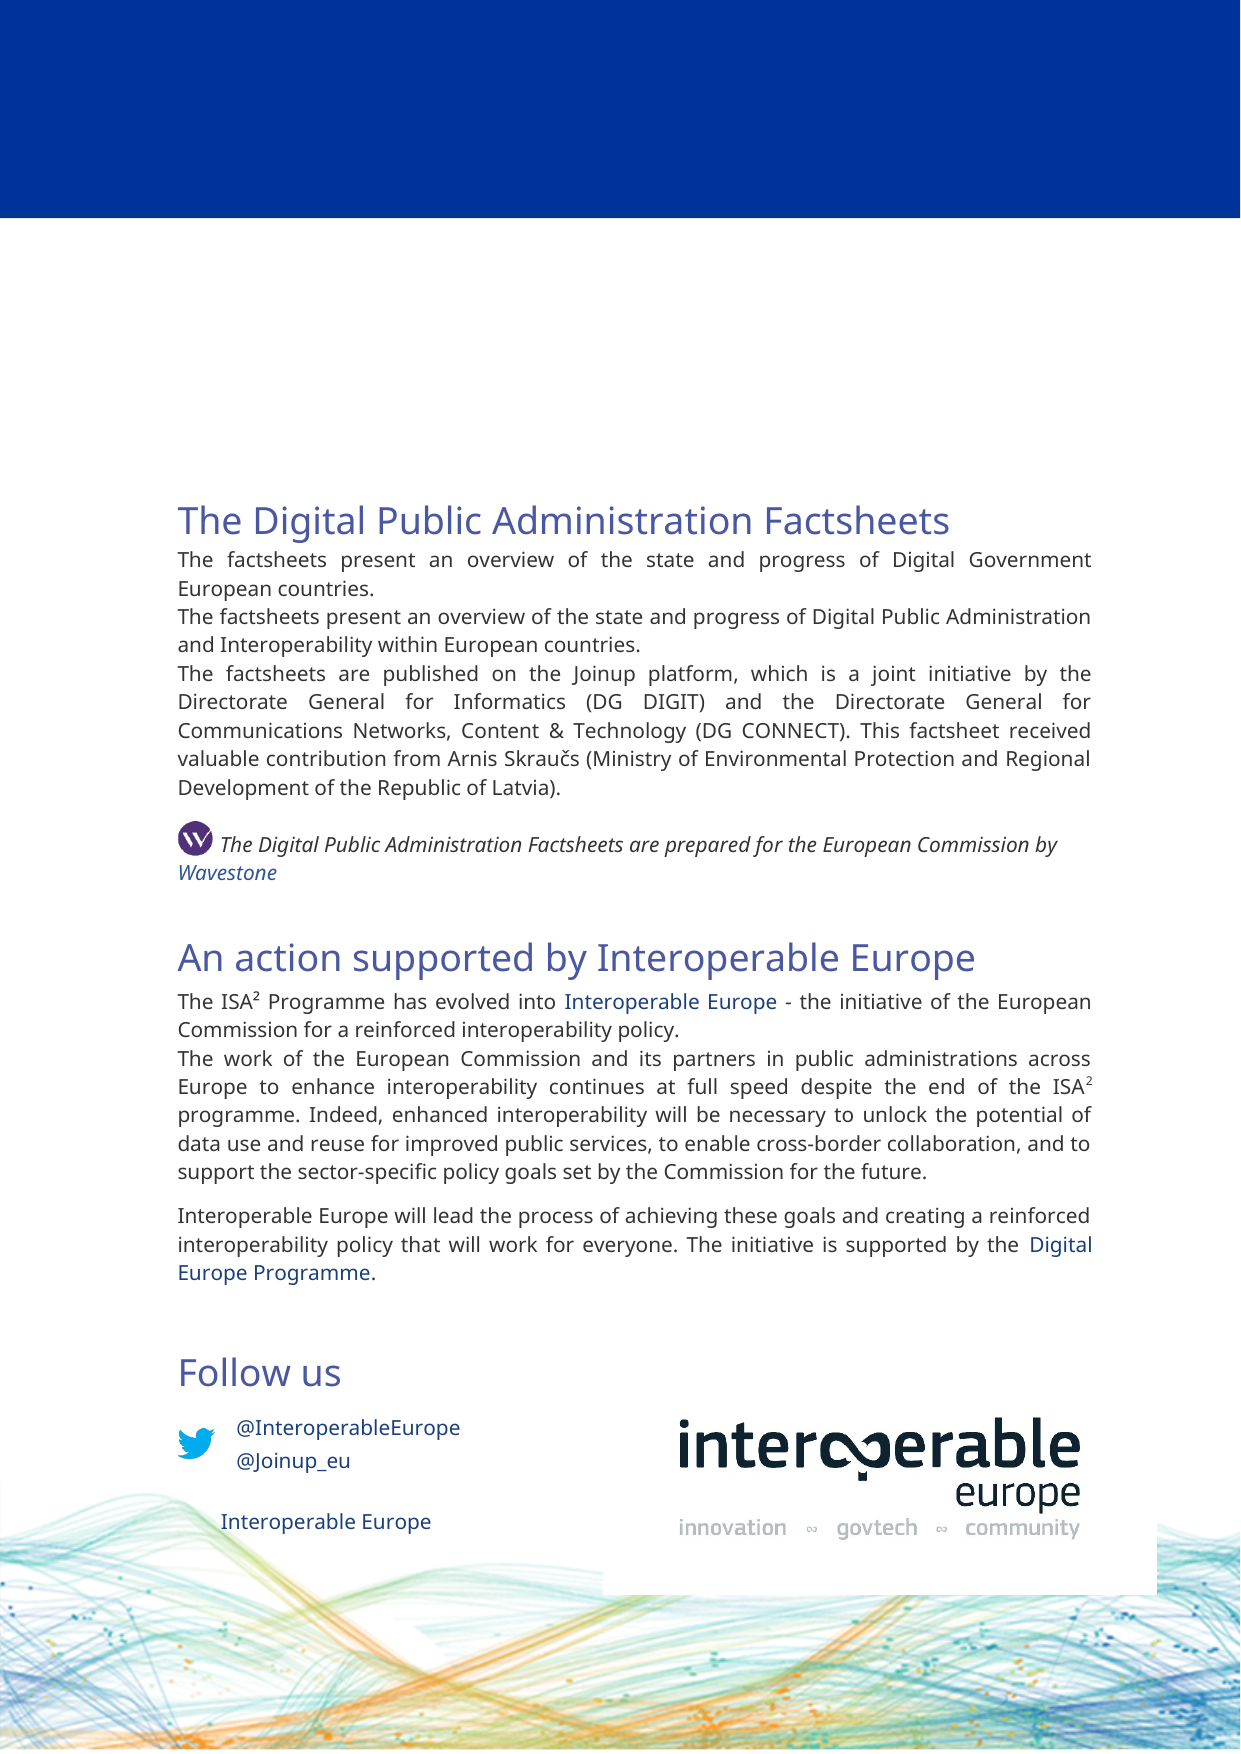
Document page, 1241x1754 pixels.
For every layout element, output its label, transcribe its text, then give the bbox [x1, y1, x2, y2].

text The Digital Public Administration Factsheets are prepared for the European Commission by Wavestone [177, 830, 1092, 887]
text The factsheets are published on the Joinup platform, which is a joint initiative by the Directorate General for Informatics (DG DIGIT) and the Directorate General for Communications Networks, Content & Technology (DG CONNECT). This factsheet received valuable contribution from Arnis Skraučs (Ministry of Environmental Protection and Regional Development of the Republic of Latvia). [177, 659, 1092, 801]
text @InteroperableEurope [236, 1413, 1092, 1442]
text The ISA² Programme has evolved into Interoperable Europe - the initiative of the European Commission for a reinforced interoperability policy. [177, 987, 1092, 1044]
picture [176, 821, 214, 857]
text Follow us [177, 1347, 1092, 1398]
text @Joinup_eu [236, 1446, 1092, 1474]
text The factsheets present an overview of the state and progress of Digital Government European countries. [177, 545, 1092, 602]
picture [0, 1357, 1241, 1751]
text Interoperable Europe [177, 1507, 1092, 1535]
text The Digital Public Administration Factsheets [177, 494, 1092, 545]
text Interoperable Europe will lead the process of achieving these goals and creating a reinforced interoperability policy that will work for everyone. The initiative is supported by the Digital Europe Programme. [177, 1202, 1092, 1287]
text The factsheets present an overview of the state and progress of Digital Public Administration and Interoperability within European countries. [177, 602, 1092, 659]
text The work of the European Commission and its partners in public administrations across Europe to enhance interoperability continues at full speed despite the end of the ISA2 programme. Indeed, enhanced interoperability will be necessary to unlock the potential of data use and reuse for improved public services, to enable cross-border collaboration, and to support the sector-specific policy goals set by the Commission for the future. [177, 1044, 1092, 1186]
text An action supported by Interoperable Europe [177, 932, 1092, 983]
